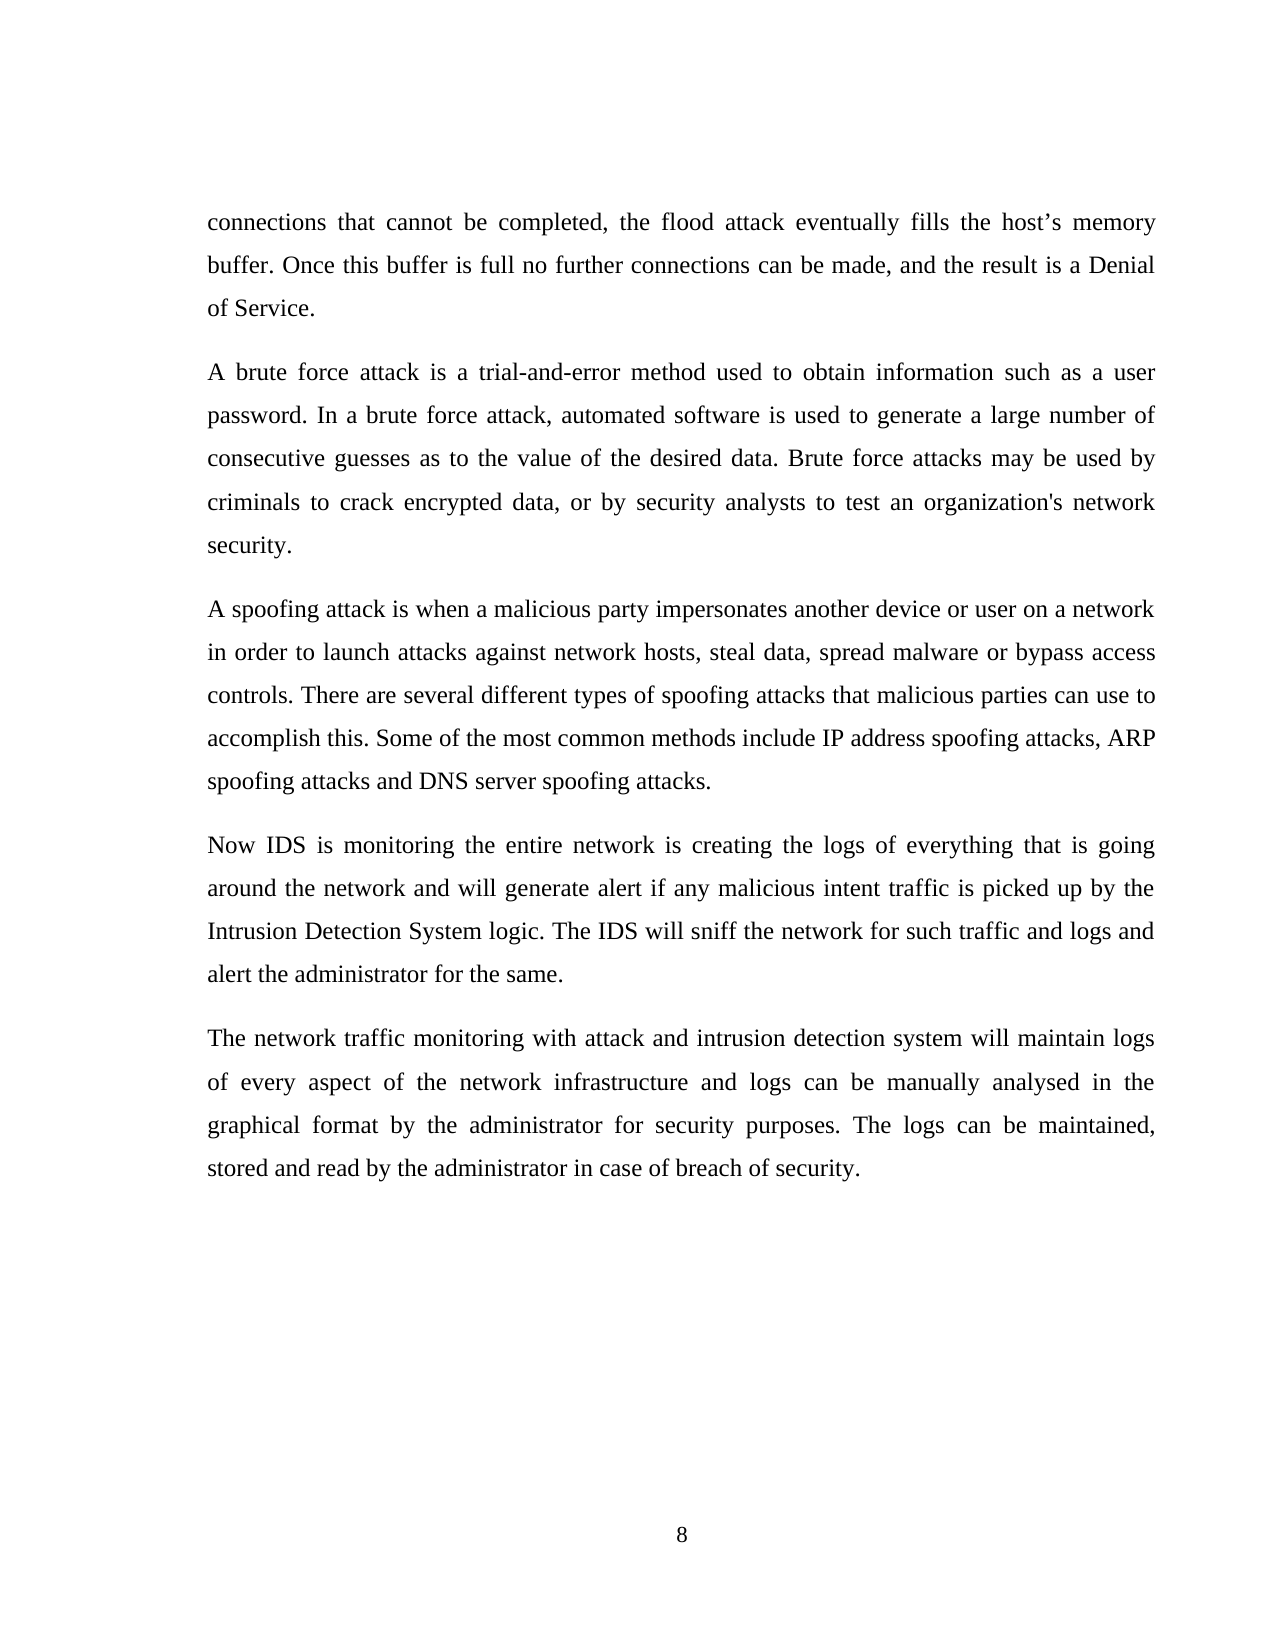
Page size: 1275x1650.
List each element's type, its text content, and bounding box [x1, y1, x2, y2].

text Now IDS is monitoring the entire network is creating the logs of everything that is going around the network and will generate alert if any malicious intent traffic is picked up by the Intrusion Detection System logic. The IDS will sniff the network for such traffic and logs and alert the administrator for the same. [207, 830, 1156, 988]
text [207, 207, 1156, 322]
text A brute force attack is a trial-and-error method used to obtain information such as a user password. In a brute force attack, automated software is used to generate a large number of consecutive guesses as to the value of the desired data. Brute force attacks may be used by criminals to crack encrypted data, or by security analysts to test an organization's network security. [207, 357, 1156, 558]
text The network traffic monitoring with attack and intrusion detection system will maintain logs of every aspect of the network infrastructure and logs can be manually analysed in the graphical format by the administrator for security purposes. The logs can be maintained, stored and read by the administrator in case of breach of security. [207, 1023, 1156, 1182]
text A spoofing attack is when a malicious party impersonates another device or user on a network in order to launch attacks against network hosts, steal data, spread malware or bypass access controls. There are several different types of spoofing attacks that malicious parties can use to accomplish this. Some of the most common methods include IP address spoofing attacks, ARP spoofing attacks and DNS server spoofing attacks. [207, 594, 1156, 795]
